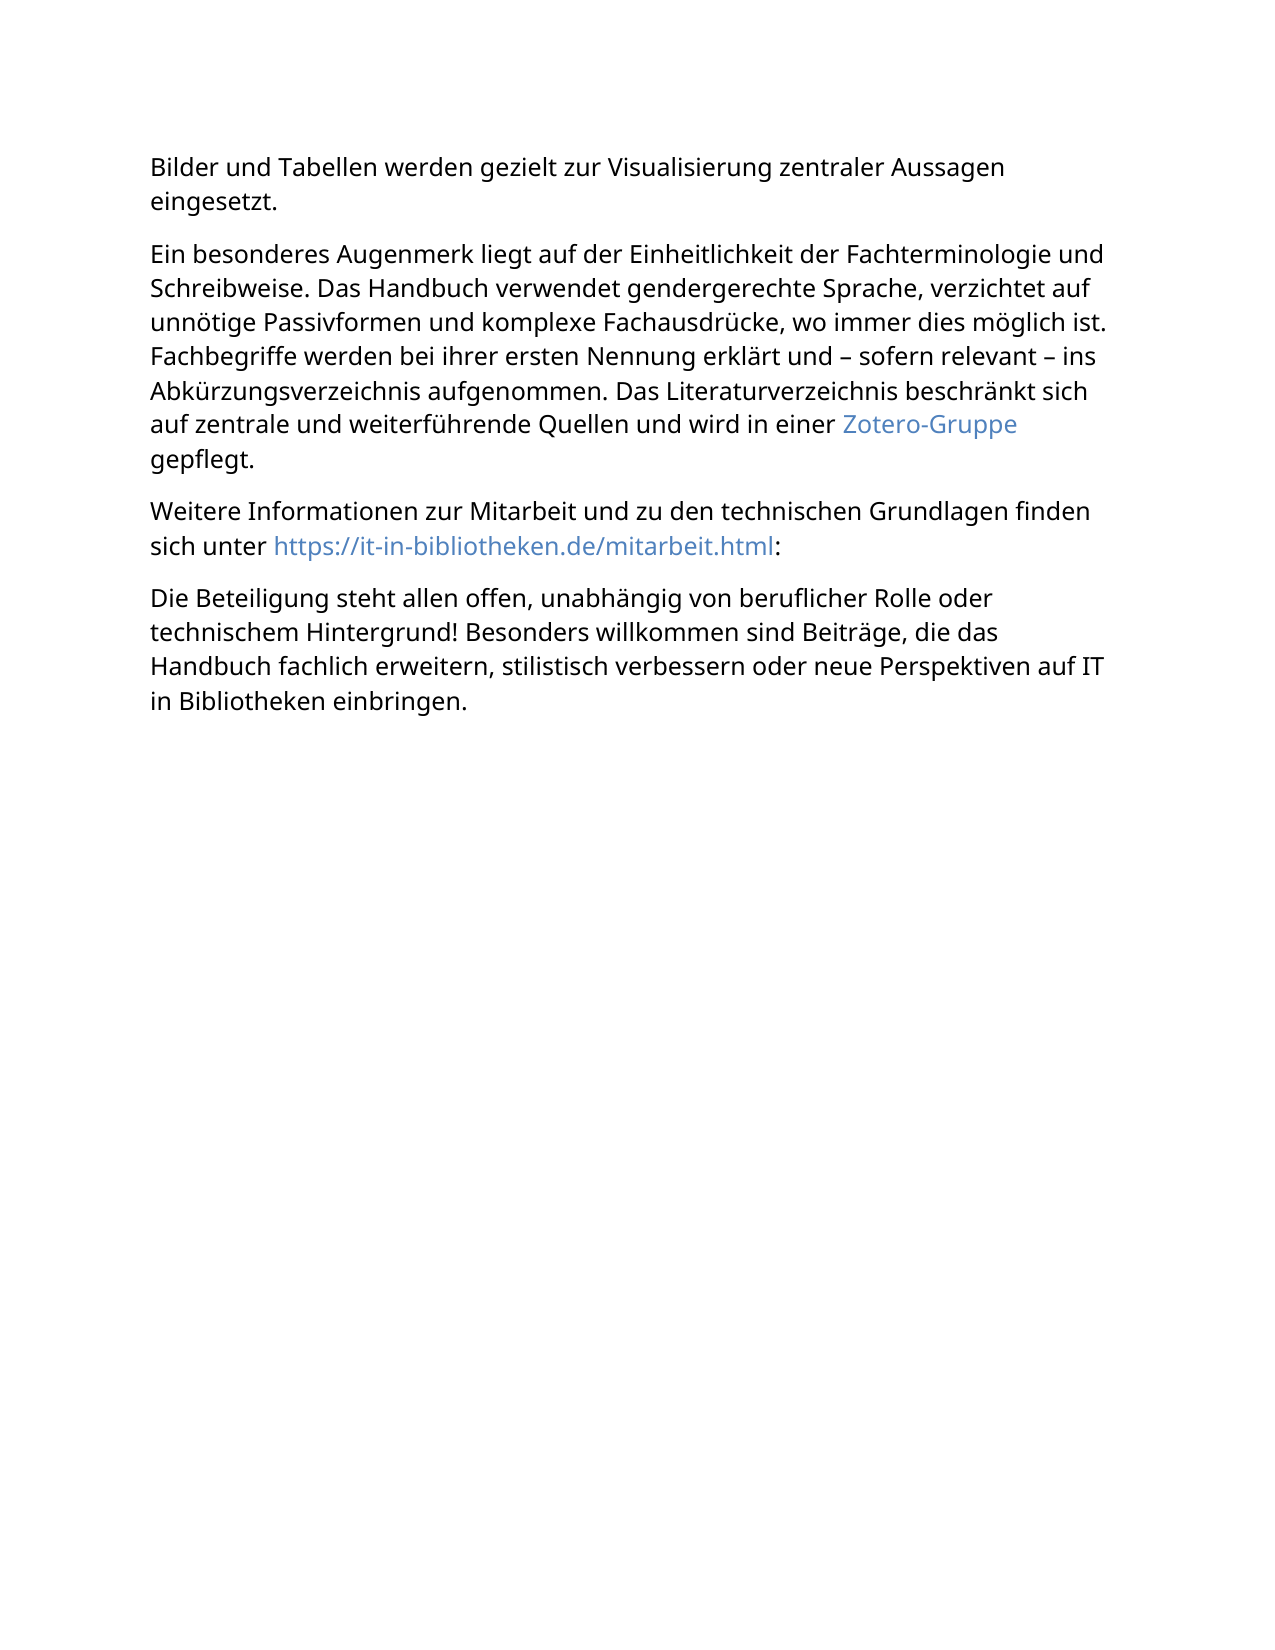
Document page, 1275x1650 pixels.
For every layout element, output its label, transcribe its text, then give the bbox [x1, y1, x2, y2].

text Ein besonderes Augenmerk liegt auf der Einheitlichkeit der Fachterminologie und Schreibweise. Das Handbuch verwendet gendergerechte Sprache, verzichtet auf unnötige Passivformen und komplexe Fachausdrücke, wo immer dies möglich ist. Fachbegriffe werden bei ihrer ersten Nennung erklärt und – sofern relevant – ins Abkürzungsverzeichnis aufgenommen. Das Literaturverzeichnis beschränkt sich auf zentrale und weiterführende Quellen und wird in einer Zotero-Gruppe gepflegt. [150, 237, 1125, 475]
text Weitere Informationen zur Mitarbeit und zu den technischen Grundlagen finden sich unter https://it-in-bibliotheken.de/mitarbeit.html: [150, 494, 1125, 562]
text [150, 150, 1125, 218]
text Die Beteiligung steht allen offen, unabhängig von beruflicher Rolle oder technischem Hintergrund! Besonders willkommen sind Beiträge, die das Handbuch fachlich erweitern, stilistisch verbessern oder neue Perspektiven auf IT in Bibliotheken einbringen. [150, 581, 1125, 717]
